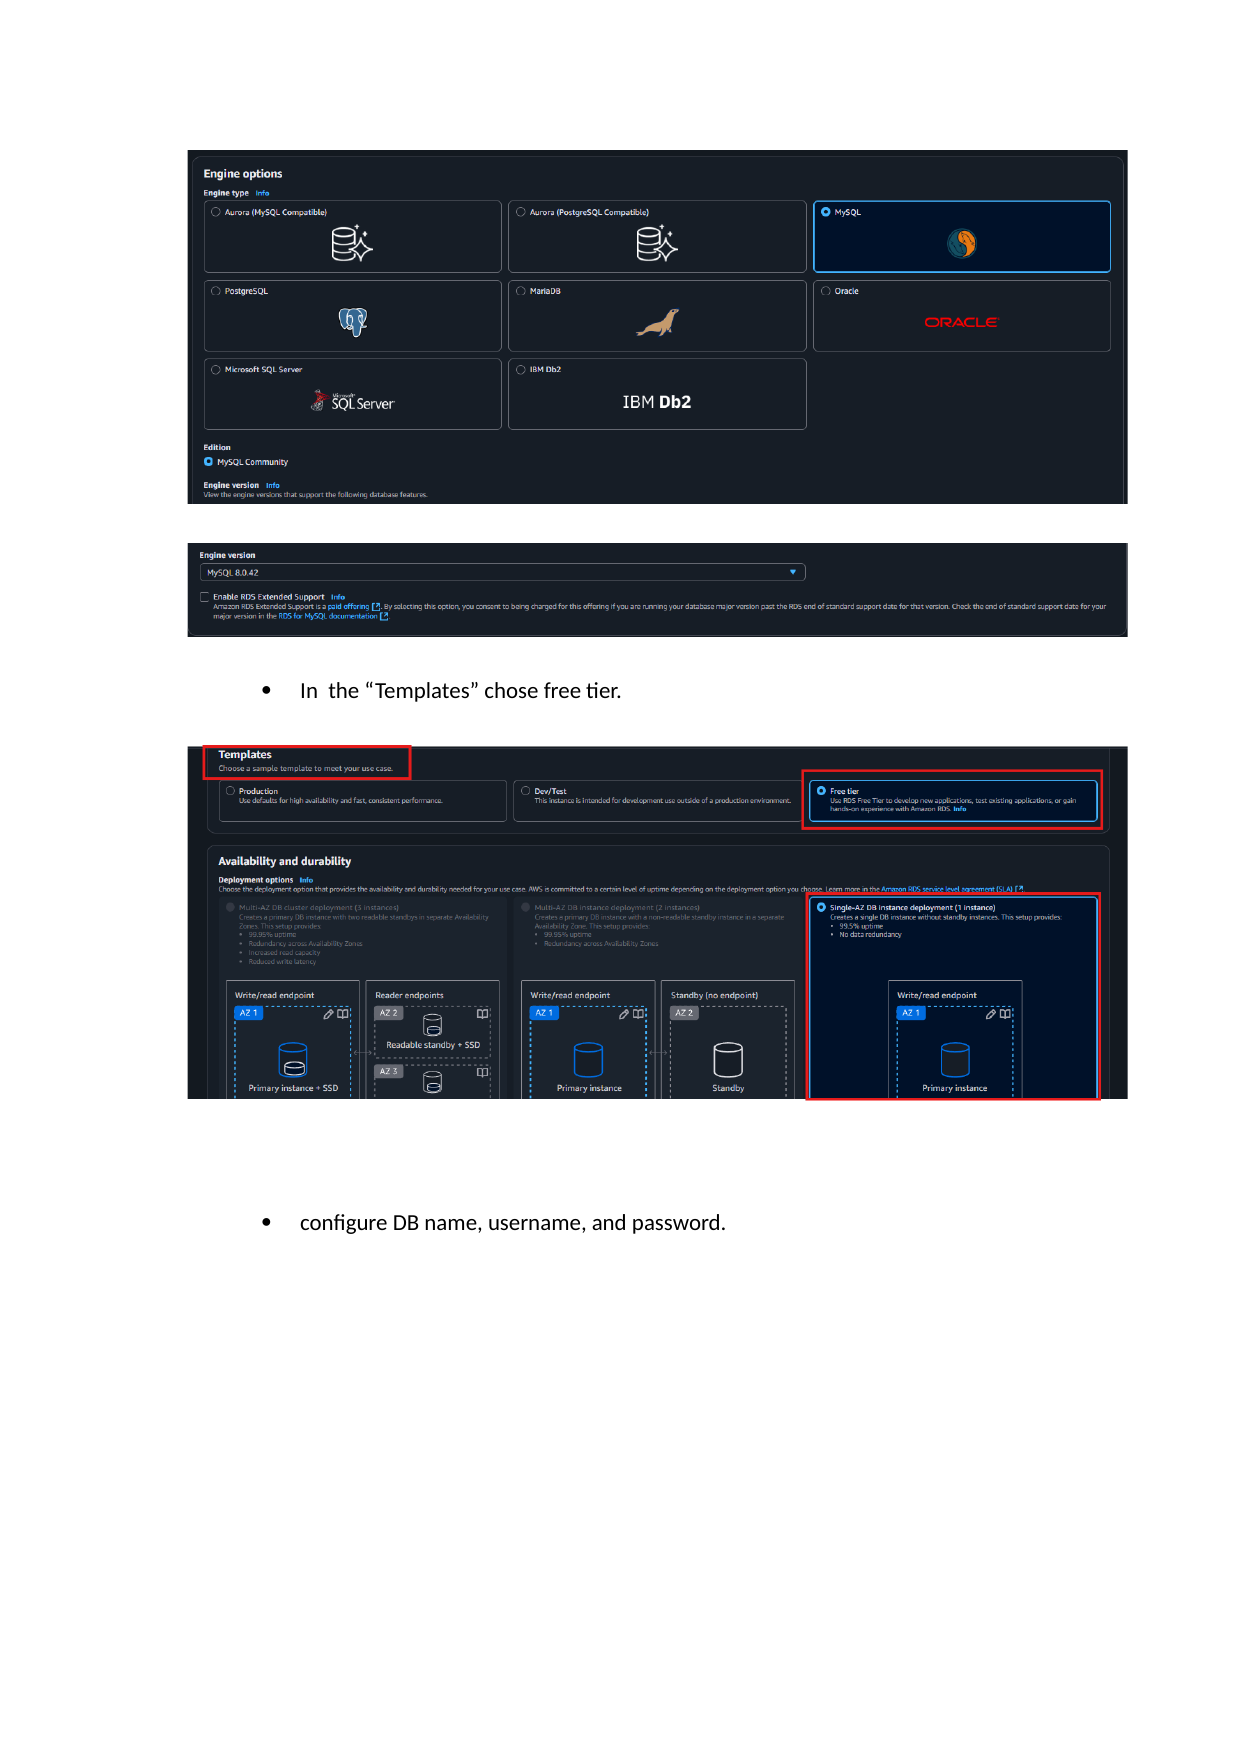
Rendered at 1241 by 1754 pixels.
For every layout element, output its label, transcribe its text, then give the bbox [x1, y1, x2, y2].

list In the “Templates” chose free tier. [262, 676, 1090, 704]
picture [187, 543, 1128, 637]
picture [187, 150, 1128, 504]
list configure DB name, username, and password. [262, 1208, 1090, 1236]
picture [187, 744, 1128, 1101]
